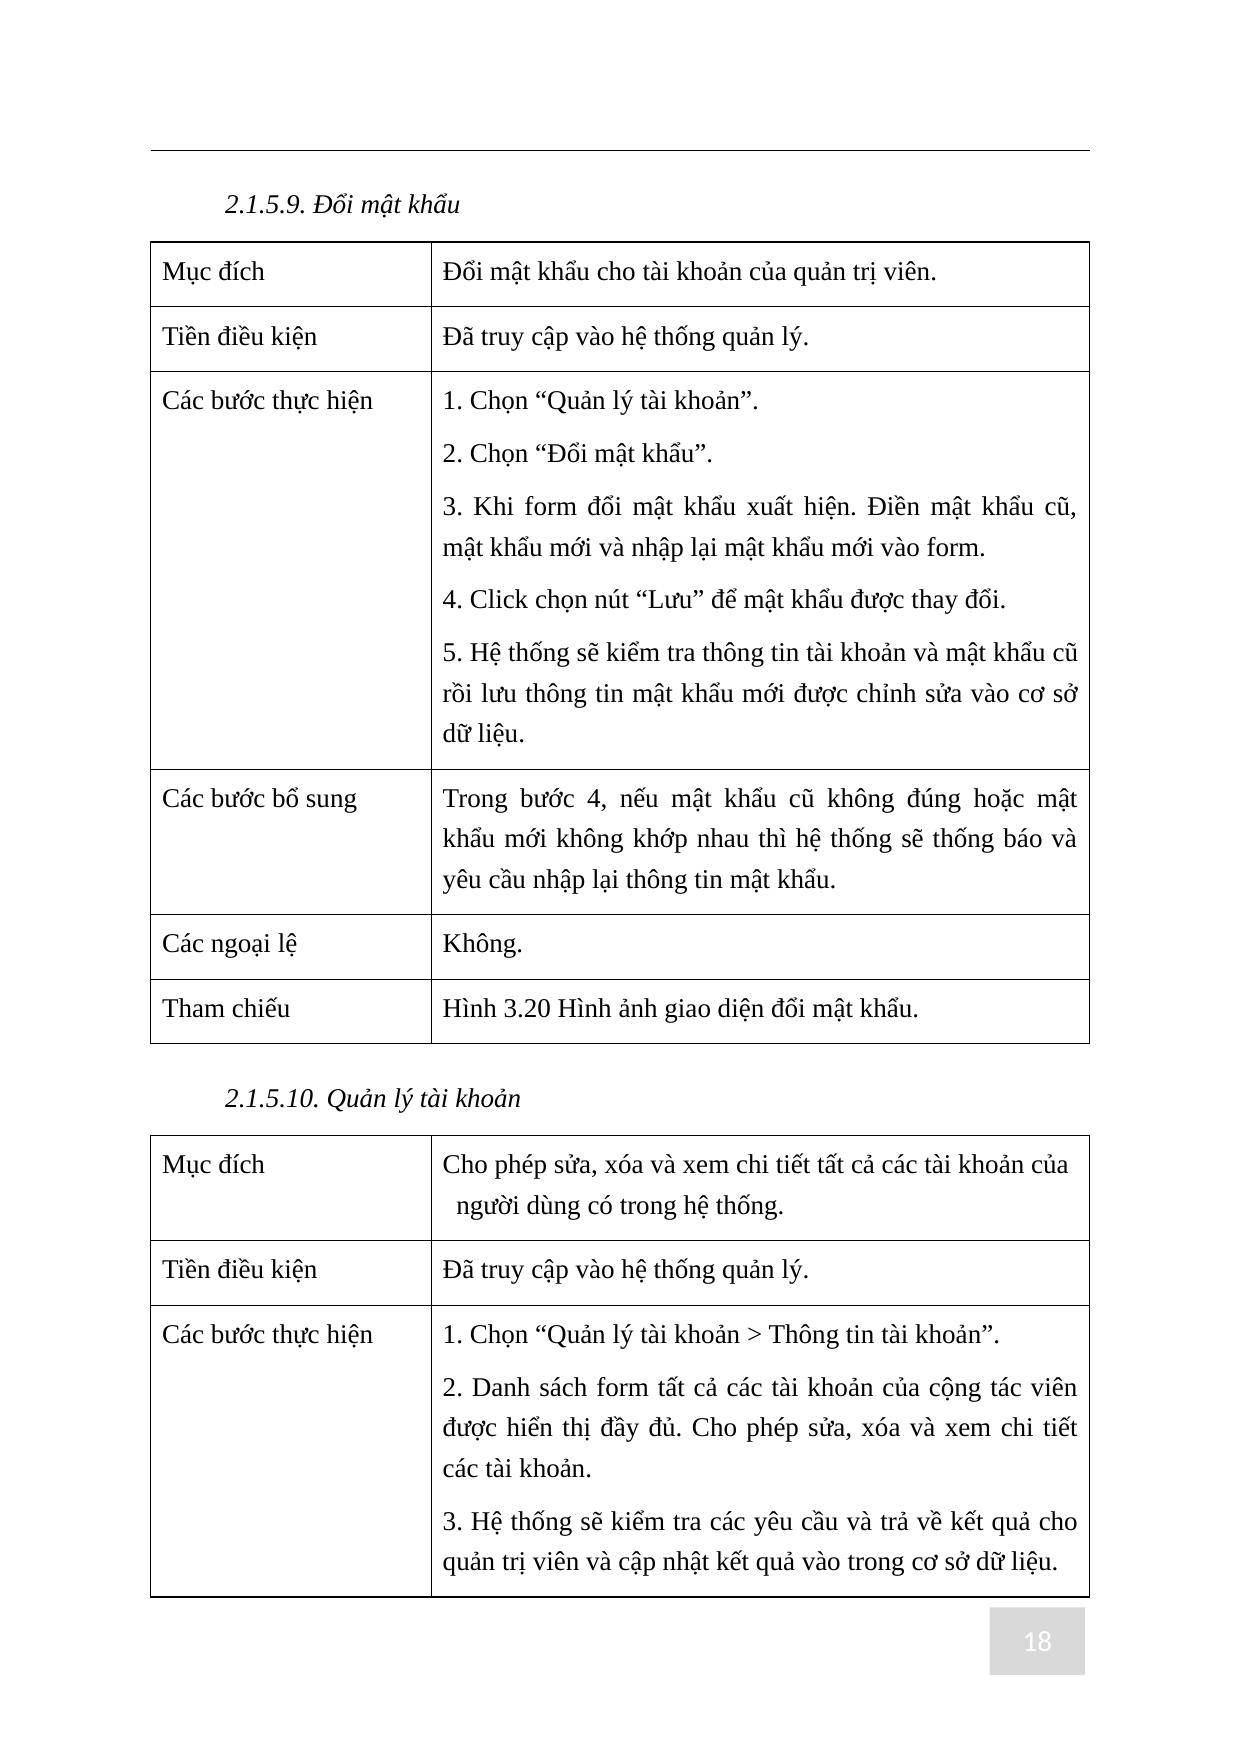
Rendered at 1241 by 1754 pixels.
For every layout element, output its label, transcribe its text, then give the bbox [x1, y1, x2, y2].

table_cell Hình 3.20 Hình ảnh giao diện đổi mật khẩu. [432, 980, 1089, 1043]
table_cell Các bước thực hiện [151, 1306, 431, 1596]
table_header Cho phép sửa, xóa và xem chi tiết tất cả các tài khoản của người dùng có trong hệ thống. [432, 1136, 1089, 1240]
table_cell Đã truy cập vào hệ thống quản lý. [432, 1241, 1089, 1304]
table_cell Các ngoại lệ [151, 915, 431, 979]
table_header Mục đích [151, 243, 431, 306]
table_cell Đã truy cập vào hệ thống quản lý. [432, 307, 1089, 371]
table_cell Trong bước 4, nếu mật khẩu cũ không đúng hoặc mật khẩu mới không khớp nhau thì hệ thống sẽ thống báo và yêu cầu nhập lại thông tin mật khẩu. [432, 770, 1089, 914]
table_cell Các bước thực hiện [151, 372, 431, 768]
table_cell 1. Chọn “Quản lý tài khoản > Thông tin tài khoản”. 2. Danh sách form tất cả các tài khoản của cộng tác viên được hiển thị đầy đủ. Cho phép sửa, xóa và xem chi tiết các tài khoản. 3. Hệ thống sẽ kiểm tra các yêu cầu và trả về kết quả cho quản trị viên và cập nhật kết quả vào trong cơ sở dữ liệu. [432, 1306, 1089, 1596]
table_cell Các bước bổ sung [151, 770, 431, 914]
table_header Đổi mật khẩu cho tài khoản của quản trị viên. [432, 243, 1089, 306]
text 2.1.5.9. Đổi mật khẩu [150, 188, 1090, 220]
text 2.1.5.10. Quản lý tài khoản [150, 1082, 1090, 1113]
table_cell Tham chiếu [151, 980, 431, 1043]
table_cell Tiền điều kiện [151, 1241, 431, 1304]
table_cell Tiền điều kiện [151, 307, 431, 371]
table_cell Không. [432, 915, 1089, 979]
table_header Mục đích [151, 1136, 431, 1240]
table_cell 1. Chọn “Quản lý tài khoản”. 2. Chọn “Đổi mật khẩu”. 3. Khi form đổi mật khẩu xuất hiện. Điền mật khẩu cũ, mật khẩu mới và nhập lại mật khẩu mới vào form. 4. Click chọn nút “Lưu” để mật khẩu được thay đổi. 5. Hệ thống sẽ kiểm tra thông tin tài khoản và mật khẩu cũ rồi lưu thông tin mật khẩu mới được chỉnh sửa vào cơ sở dữ liệu. [432, 372, 1089, 768]
